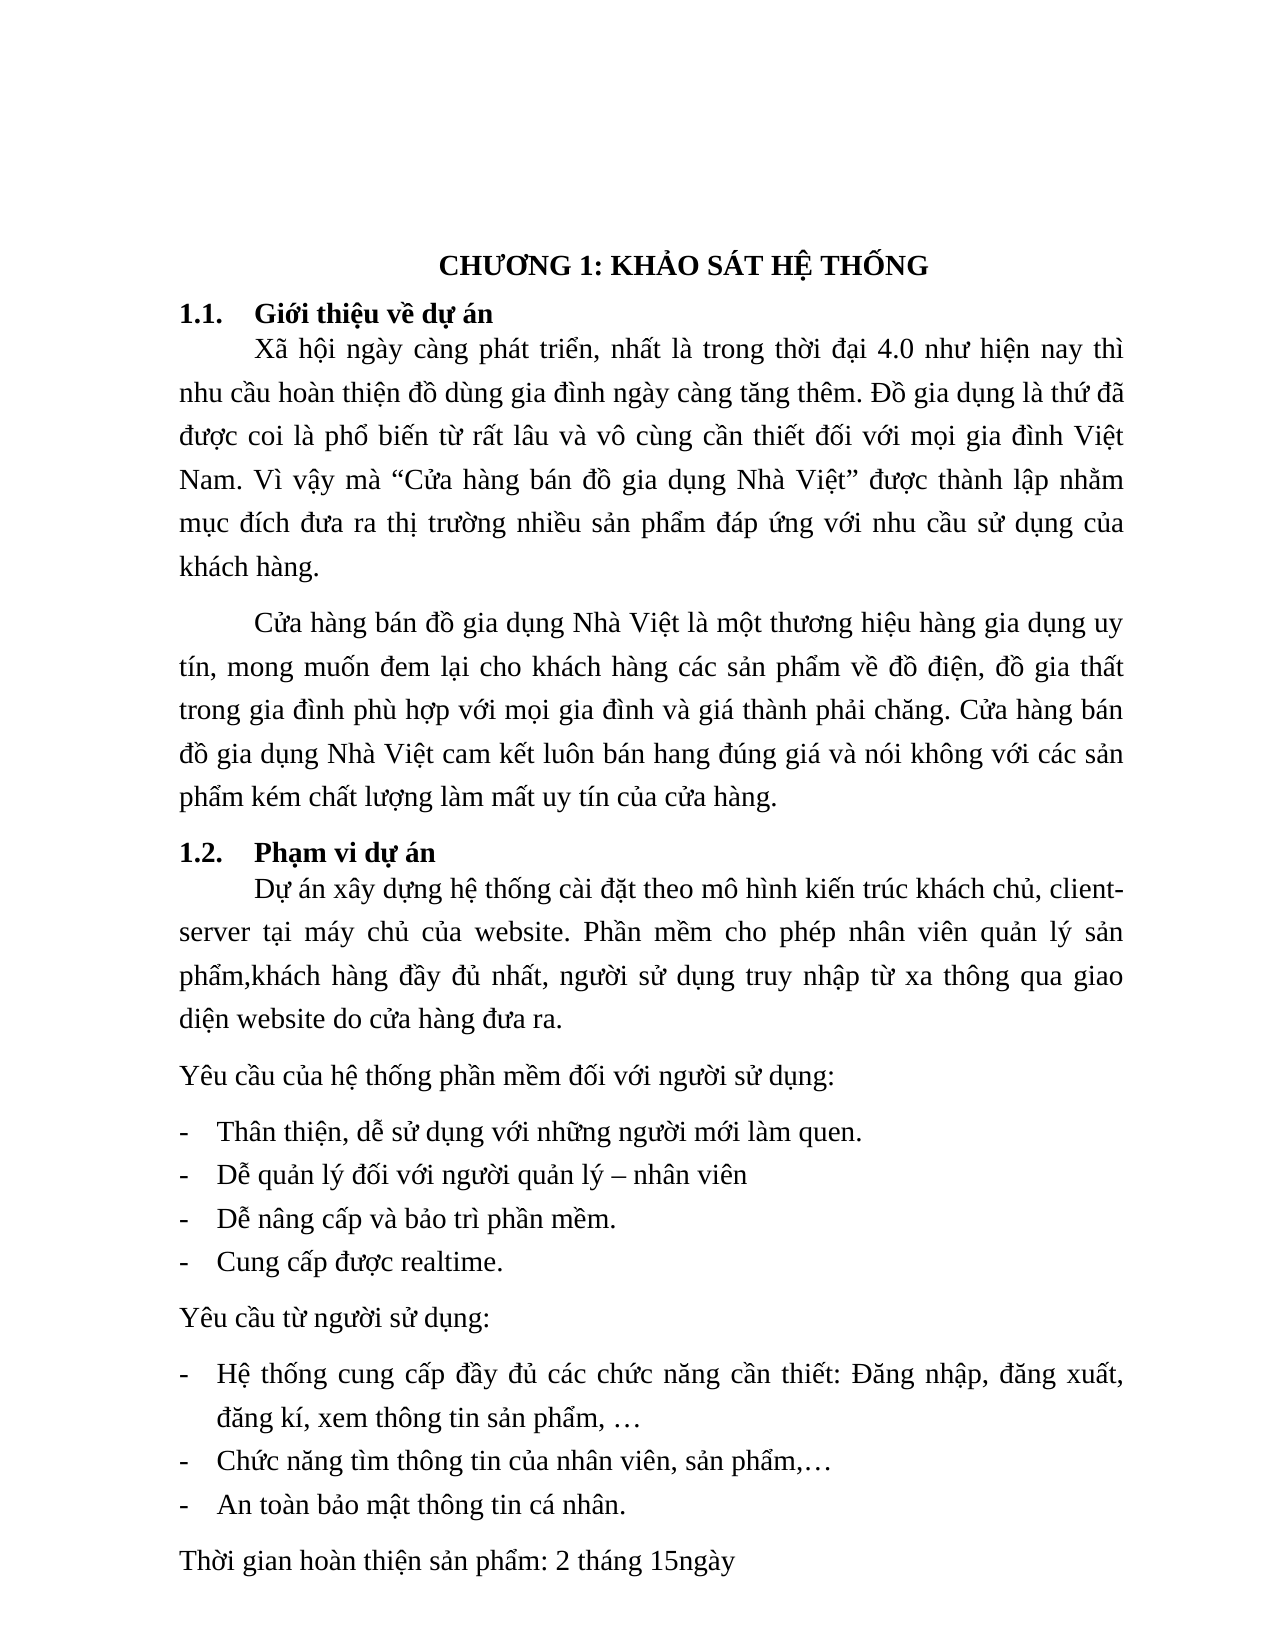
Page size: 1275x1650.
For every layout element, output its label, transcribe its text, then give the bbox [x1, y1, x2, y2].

subtitle Phạm vi dự án [179, 835, 1125, 869]
subtitle Giới thiệu về dự án [179, 296, 1125, 329]
list Dễ nâng cấp và bảo trì phần mềm. [179, 1201, 1125, 1234]
text Dự án xây dựng hệ thống cài đặt theo mô hình kiến trúc khách chủ, client-server tại máy chủ của website. Phần mềm cho phép nhân viên quản lý sản phẩm,khách hàng đầy đủ nhất, người sử dụng truy nhập từ xa thông qua giao diện website do cửa hàng đưa ra. [179, 871, 1125, 1035]
list An toàn bảo mật thông tin cá nhân. [179, 1487, 1125, 1521]
list Cung cấp được realtime. [179, 1244, 1125, 1278]
text Cửa hàng bán đồ gia dụng Nhà Việt là một thương hiệu hàng gia dụng uy tín, mong muốn đem lại cho khách hàng các sản phẩm về đồ điện, đồ gia thất trong gia đình phù hợp với mọi gia đình và giá thành phải chăng. Cửa hàng bán đồ gia dụng Nhà Việt cam kết luôn bán hang đúng giá và nói không với các sản phẩm kém chất lượng làm mất uy tín của cửa hàng. [179, 605, 1125, 813]
text Xã hội ngày càng phát triển, nhất là trong thời đại 4.0 như hiện nay thì nhu cầu hoàn thiện đồ dùng gia đình ngày càng tăng thêm. Đồ gia dụng là thứ đã được coi là phổ biến từ rất lâu và vô cùng cần thiết đối với mọi gia đình Việt Nam. Vì vậy mà “Cửa hàng bán đồ gia dụng Nhà Việt” được thành lập nhằm mục đích đưa ra thị trường nhiều sản phẩm đáp ứng với nhu cầu sử dụng của khách hàng. [179, 331, 1125, 583]
list Chức năng tìm thông tin của nhân viên, sản phẩm,… [179, 1443, 1125, 1477]
list Hệ thống cung cấp đầy đủ các chức năng cần thiết: Đăng nhập, đăng xuất, đăng kí, xem thông tin sản phẩm, … [179, 1356, 1125, 1433]
text Yêu cầu từ người sử dụng: [179, 1300, 1125, 1334]
subtitle CHƯƠNG 1: KHẢO SÁT HỆ THỐNG [298, 248, 1069, 281]
text Yêu cầu của hệ thống phần mềm đối với người sử dụng: [179, 1058, 1125, 1091]
list Thân thiện, dễ sử dụng với những người mới làm quen. [179, 1114, 1125, 1147]
list Dễ quản lý đối với người quản lý – nhân viên [179, 1157, 1125, 1191]
text Thời gian hoàn thiện sản phẩm: 2 tháng 15ngày [179, 1543, 1125, 1577]
